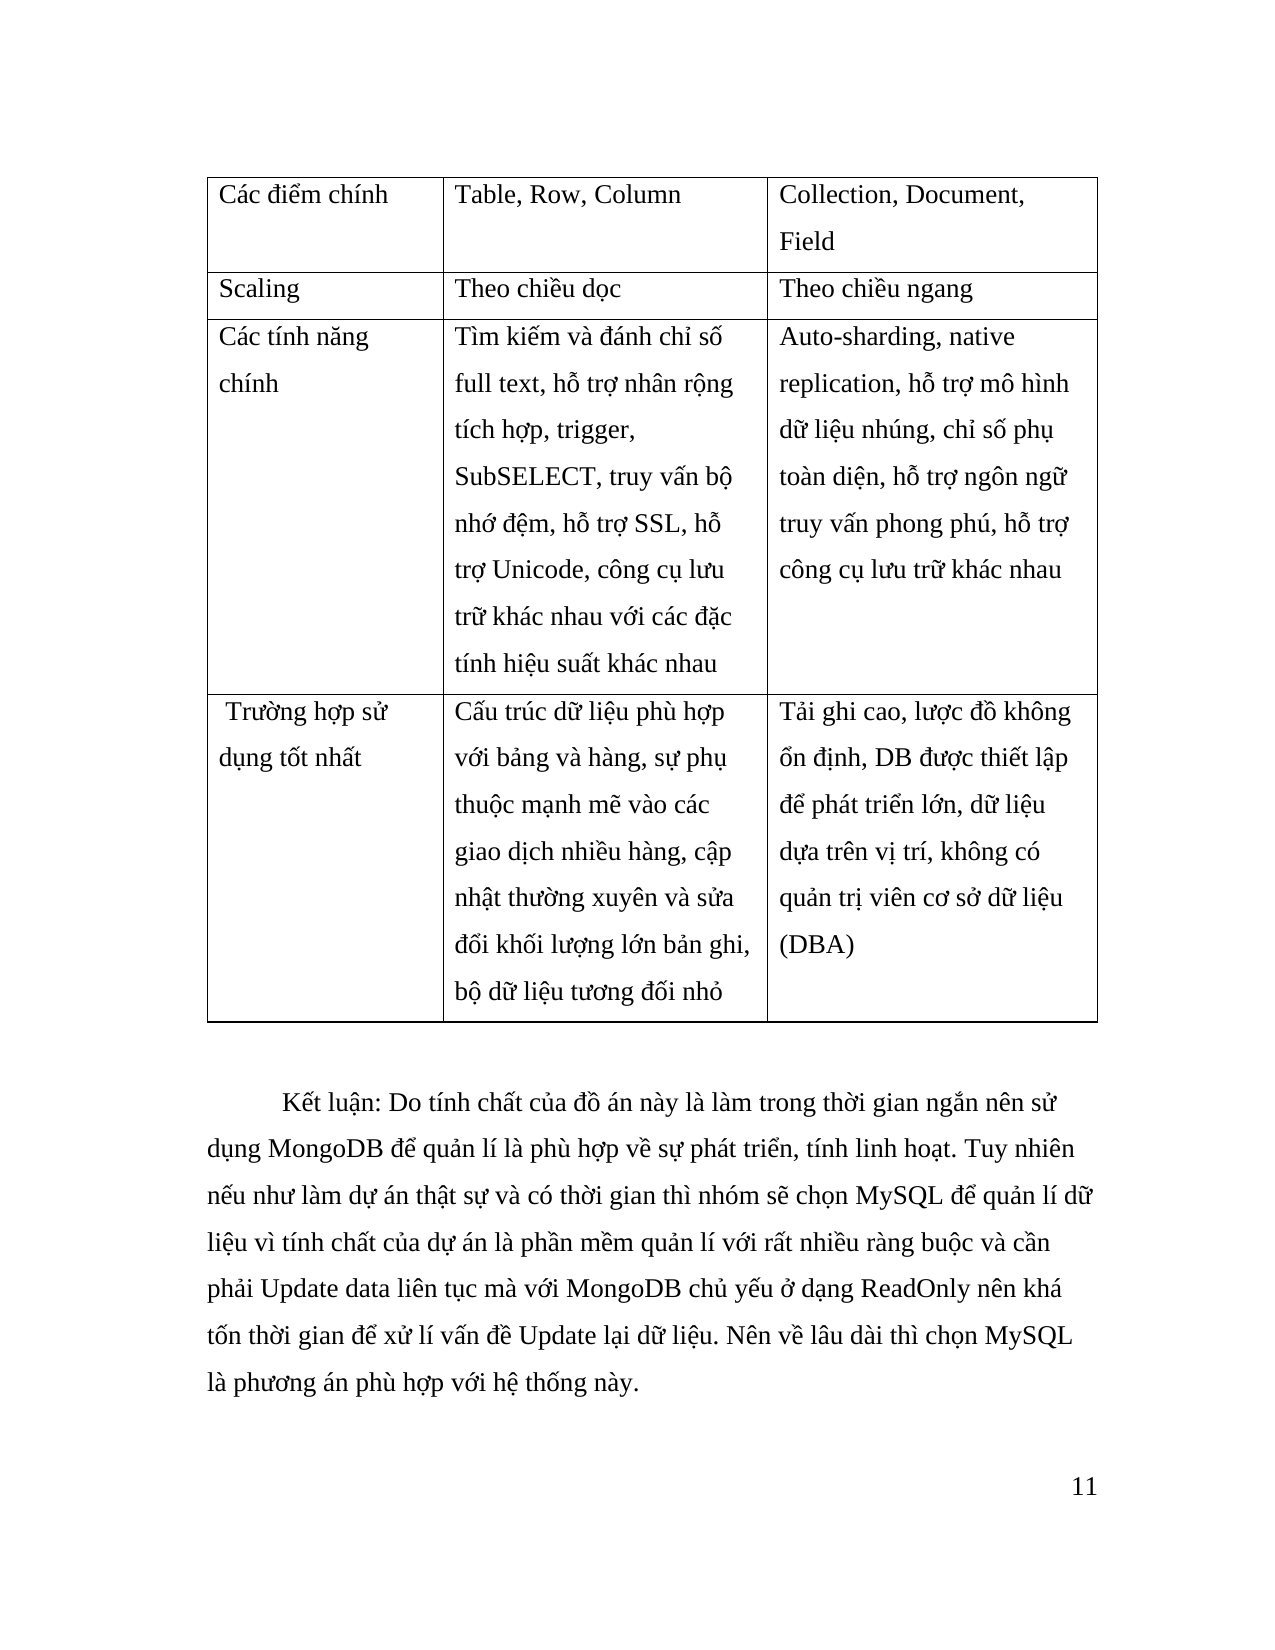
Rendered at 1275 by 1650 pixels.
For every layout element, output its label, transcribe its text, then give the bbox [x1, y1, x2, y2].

table_cell Các tính năng chính [208, 320, 443, 694]
table_cell Tải ghi cao, lược đồ không ổn định, DB được thiết lập để phát triển lớn, dữ liệu dựa trên vị trí, không có quản trị viên cơ sở dữ liệu (DBA) [768, 695, 1097, 1021]
text Kết luận: Do tính chất của đồ án này là làm trong thời gian ngắn nên sử dụng MongoDB để quản lí là phù hợp về sự phát triển, tính linh hoạt. Tuy nhiên nếu như làm dự án thật sự và có thời gian thì nhóm sẽ chọn MySQL để quản lí dữ liệu vì tính chất của dự án là phần mềm quản lí với rất nhiều ràng buộc và cần phải Update data liên tục mà với MongoDB chủ yếu ở dạng ReadOnly nên khá tốn thời gian để xử lí vấn đề Update lại dữ liệu. Nên về lâu dài thì chọn MySQL là phương án phù hợp với hệ thống này. [207, 1086, 1098, 1397]
table_cell Scaling [208, 273, 443, 319]
table_cell Collection, Document, Field [768, 178, 1097, 272]
table_cell Trường hợp sử dụng tốt nhất [208, 695, 443, 1021]
table_cell Theo chiều ngang [768, 273, 1097, 319]
table_cell Cấu trúc dữ liệu phù hợp với bảng và hàng, sự phụ thuộc mạnh mẽ vào các giao dịch nhiều hàng, cập nhật thường xuyên và sửa đổi khối lượng lớn bản ghi, bộ dữ liệu tương đối nhỏ [444, 695, 767, 1021]
table_cell Table, Row, Column [444, 178, 767, 272]
table_cell Theo chiều dọc [444, 273, 767, 319]
table_cell Auto-sharding, native replication, hỗ trợ mô hình dữ liệu nhúng, chỉ số phụ toàn diện, hỗ trợ ngôn ngữ truy vấn phong phú, hỗ trợ công cụ lưu trữ khác nhau [768, 320, 1097, 694]
table_cell Các điểm chính [208, 178, 443, 272]
table_cell Tìm kiếm và đánh chỉ số full text, hỗ trợ nhân rộng tích hợp, trigger, SubSELECT, truy vấn bộ nhớ đệm, hỗ trợ SSL, hỗ trợ Unicode, công cụ lưu trữ khác nhau với các đặc tính hiệu suất khác nhau [444, 320, 767, 694]
